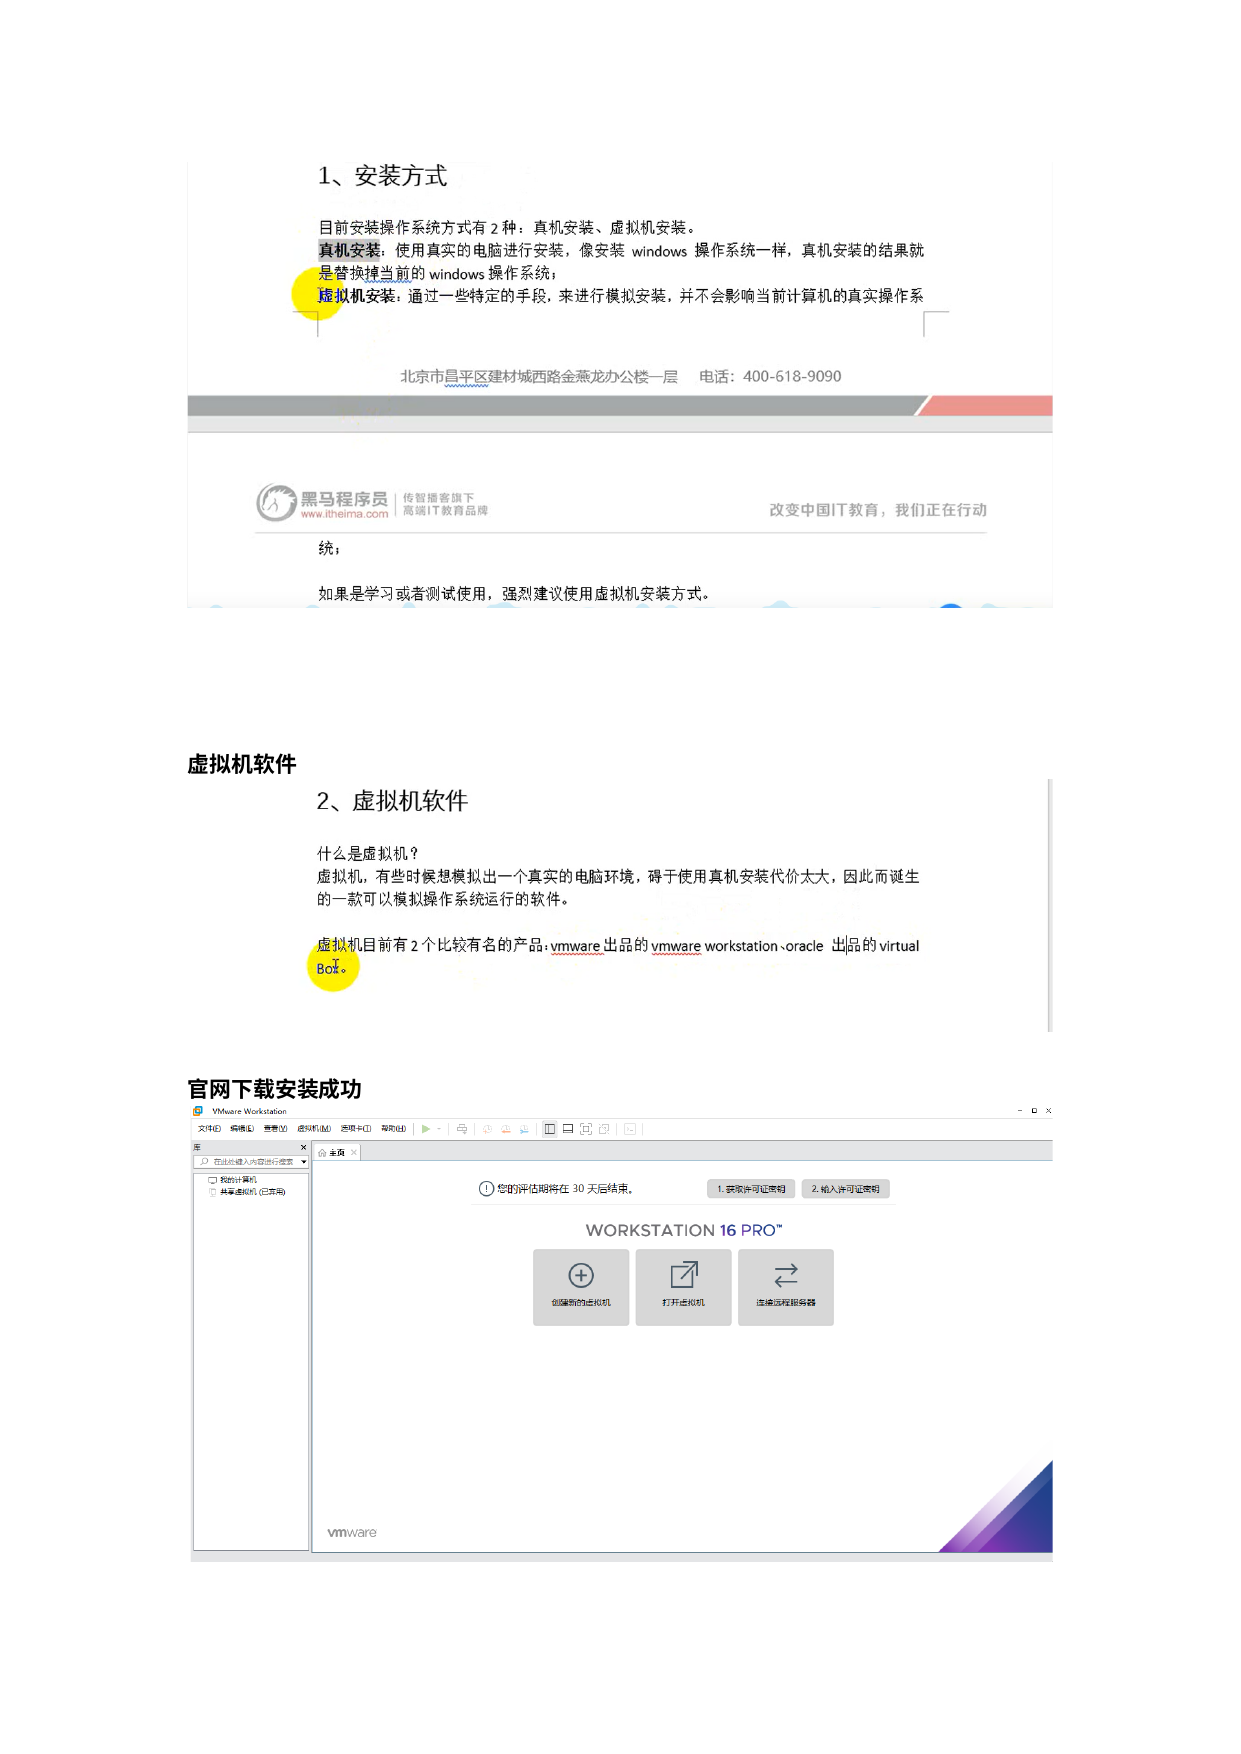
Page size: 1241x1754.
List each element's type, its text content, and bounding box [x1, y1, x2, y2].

picture [187, 1104, 1053, 1562]
picture [187, 779, 1053, 1032]
text 官网下载安装成功 [187, 1072, 1053, 1104]
text 虚拟机软件 [187, 747, 1053, 779]
picture [187, 162, 1053, 608]
